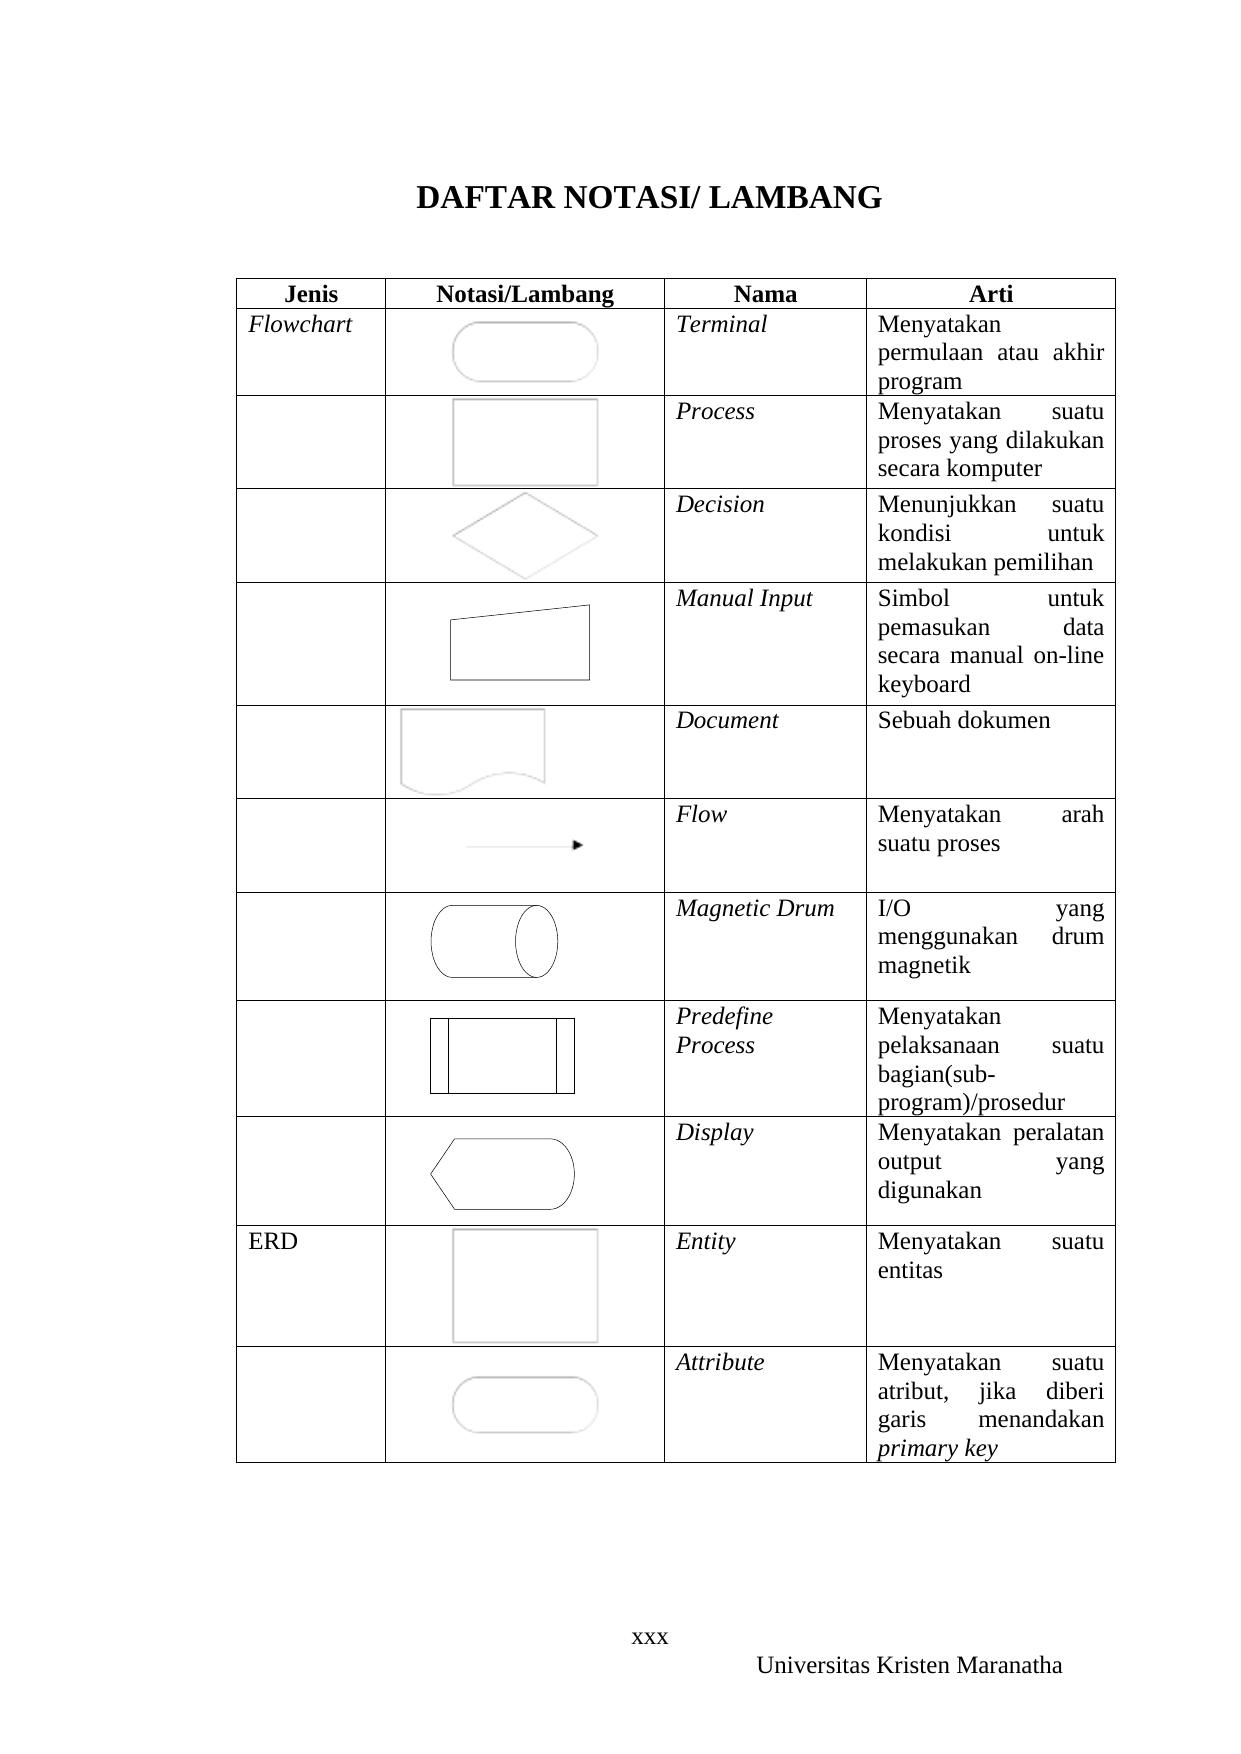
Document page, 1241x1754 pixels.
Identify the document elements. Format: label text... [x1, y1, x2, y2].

table_header Notasi/Lambang [386, 279, 664, 308]
table_header Nama [665, 279, 866, 308]
table_cell I/O yang menggunakan drum magnetik [867, 893, 1115, 1000]
table_cell Menyatakan suatu atribut, jika diberi garis menandakan primary key [867, 1347, 1115, 1462]
table_cell Menyatakan suatu entitas [867, 1226, 1115, 1346]
table_cell [237, 1117, 385, 1225]
table_cell Menyatakan peralatan output yang digunakan [867, 1117, 1115, 1225]
table_cell Document [665, 706, 866, 798]
table_cell Predefine Process [665, 1001, 866, 1116]
table_cell [237, 1347, 385, 1462]
table_cell [386, 799, 664, 892]
table_cell Menyatakan arah suatu proses [867, 799, 1115, 892]
table_cell [386, 309, 664, 395]
table_header Arti [867, 279, 1115, 308]
table_cell Entity [665, 1226, 866, 1346]
table_cell Manual Input [665, 583, 866, 704]
table_cell [386, 706, 664, 798]
subtitle DAFTAR NOTASI/ LAMBANG [236, 177, 1063, 216]
table_cell Terminal [665, 309, 866, 395]
table_cell [386, 1001, 664, 1116]
table_cell Menyatakan permulaan atau akhir program [867, 309, 1115, 395]
table_cell [386, 1117, 664, 1225]
table_cell Menyatakan pelaksanaan suatu bagian(sub-program)/prosedur [867, 1001, 1115, 1116]
table_cell [237, 396, 385, 488]
table_cell [386, 1347, 664, 1462]
table_cell Sebuah dokumen [867, 706, 1115, 798]
table_cell [237, 799, 385, 892]
table_cell [386, 893, 664, 1000]
table_cell [386, 489, 664, 582]
table_cell [237, 706, 385, 798]
table_cell [237, 893, 385, 1000]
table_cell [386, 1226, 664, 1346]
table_cell [598, 396, 664, 488]
table_cell [386, 583, 664, 704]
table_cell Flow [665, 799, 866, 892]
table_cell [386, 396, 452, 488]
table_cell [237, 1001, 385, 1116]
table_cell Decision [665, 489, 866, 582]
table_cell Display [665, 1117, 866, 1225]
table_cell Flowchart [237, 309, 385, 395]
table_cell ERD [237, 1226, 385, 1346]
table_cell Attribute [665, 1347, 866, 1462]
table_cell Menyatakan suatu proses yang dilakukan secara komputer [867, 396, 1115, 488]
table_cell [237, 583, 385, 704]
table_cell Magnetic Drum [665, 893, 866, 1000]
table_cell Process [665, 396, 866, 488]
table_header Jenis [237, 279, 385, 308]
table_cell Simbol untuk pemasukan data secara manual on-line keyboard [867, 583, 1115, 704]
table_cell [237, 489, 385, 582]
table_cell Menunjukkan suatu kondisi untuk melakukan pemilihan [867, 489, 1115, 582]
